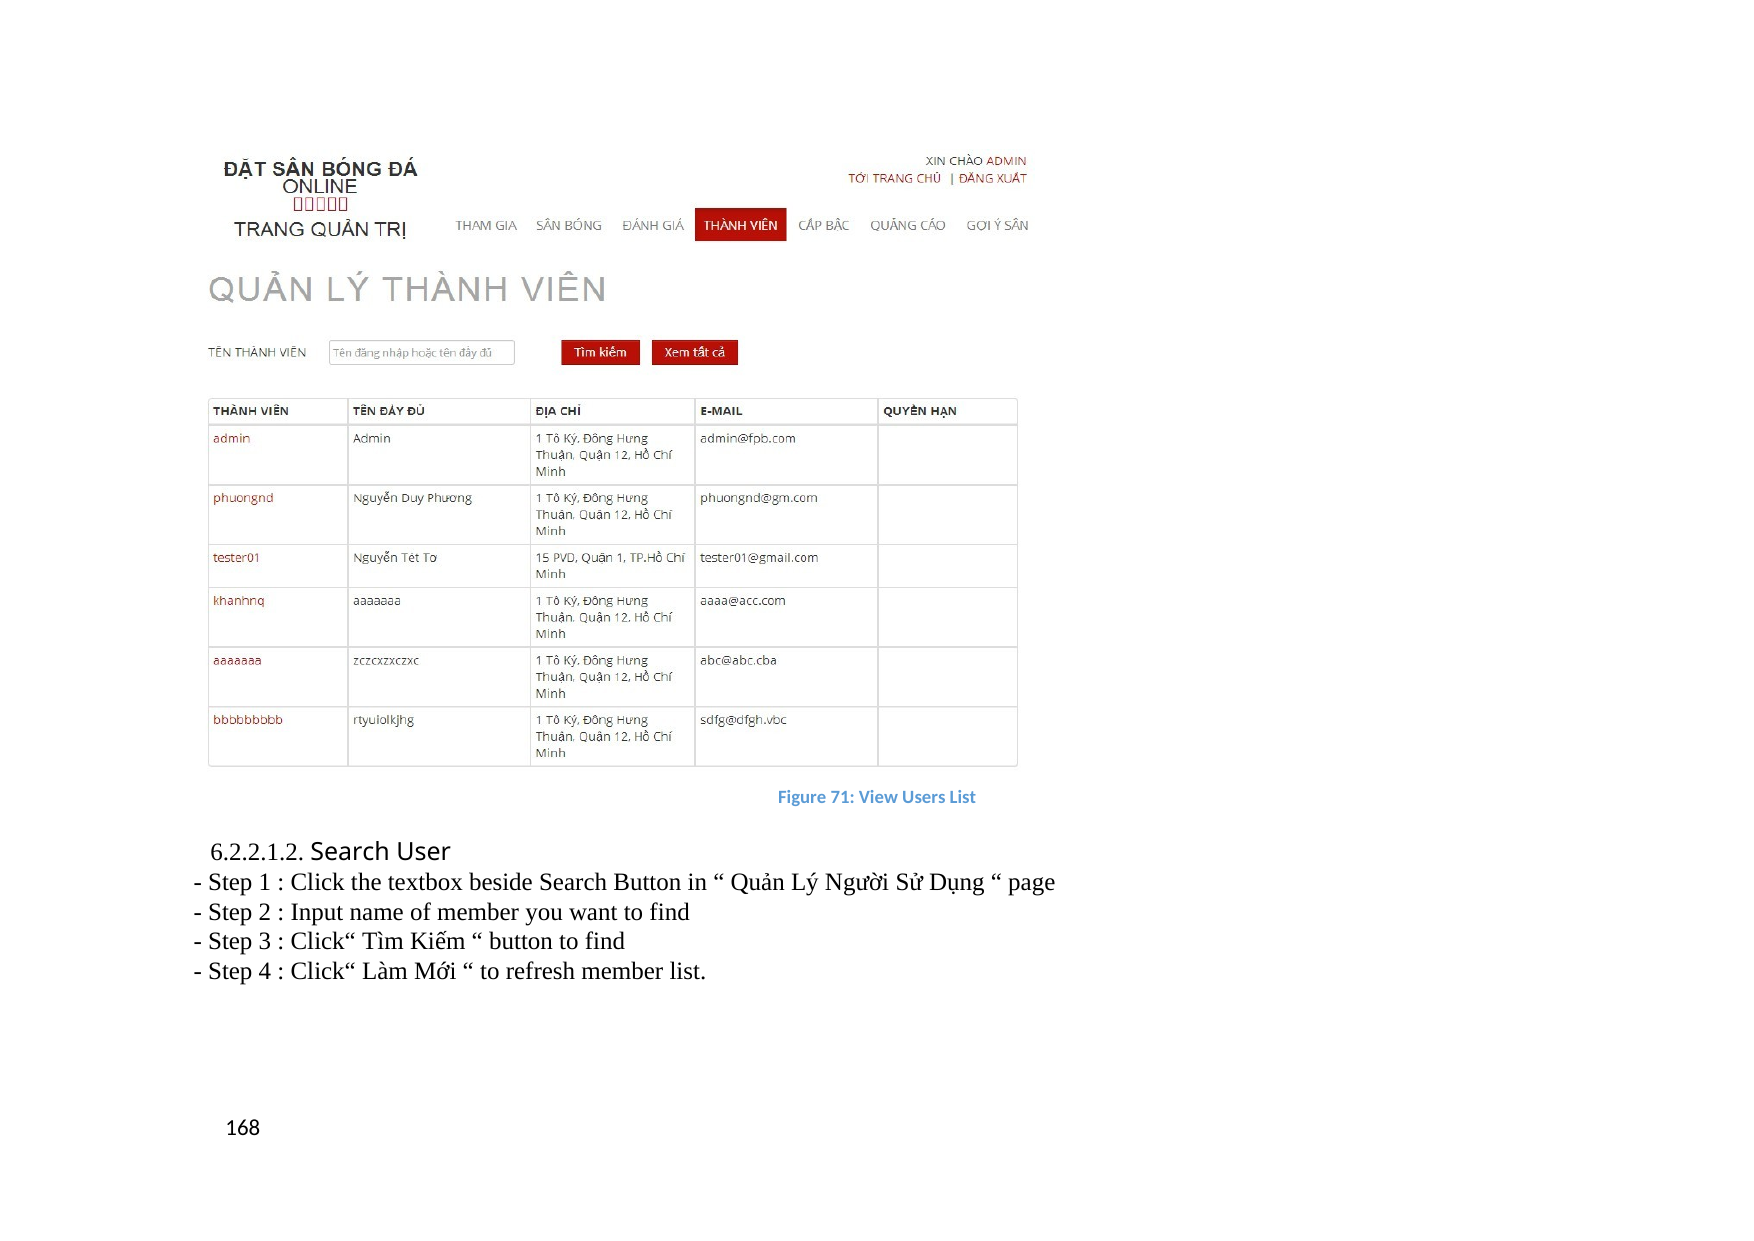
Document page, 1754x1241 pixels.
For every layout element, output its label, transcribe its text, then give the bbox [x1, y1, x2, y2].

text - Step 4 : Click“ Làm Mới “ to refresh member list. [193, 956, 1604, 985]
text - Step 3 : Click“ Tìm Kiếm “ button to find [193, 926, 1604, 955]
text - Step 2 : Input name of member you want to find [193, 897, 1604, 925]
picture [193, 149, 1035, 785]
subtitle Search User [210, 833, 1604, 867]
text - Step 1 : Click the textbox beside Search Button in “ Quản Lý Người Sử Dụng “ page [193, 867, 1604, 895]
